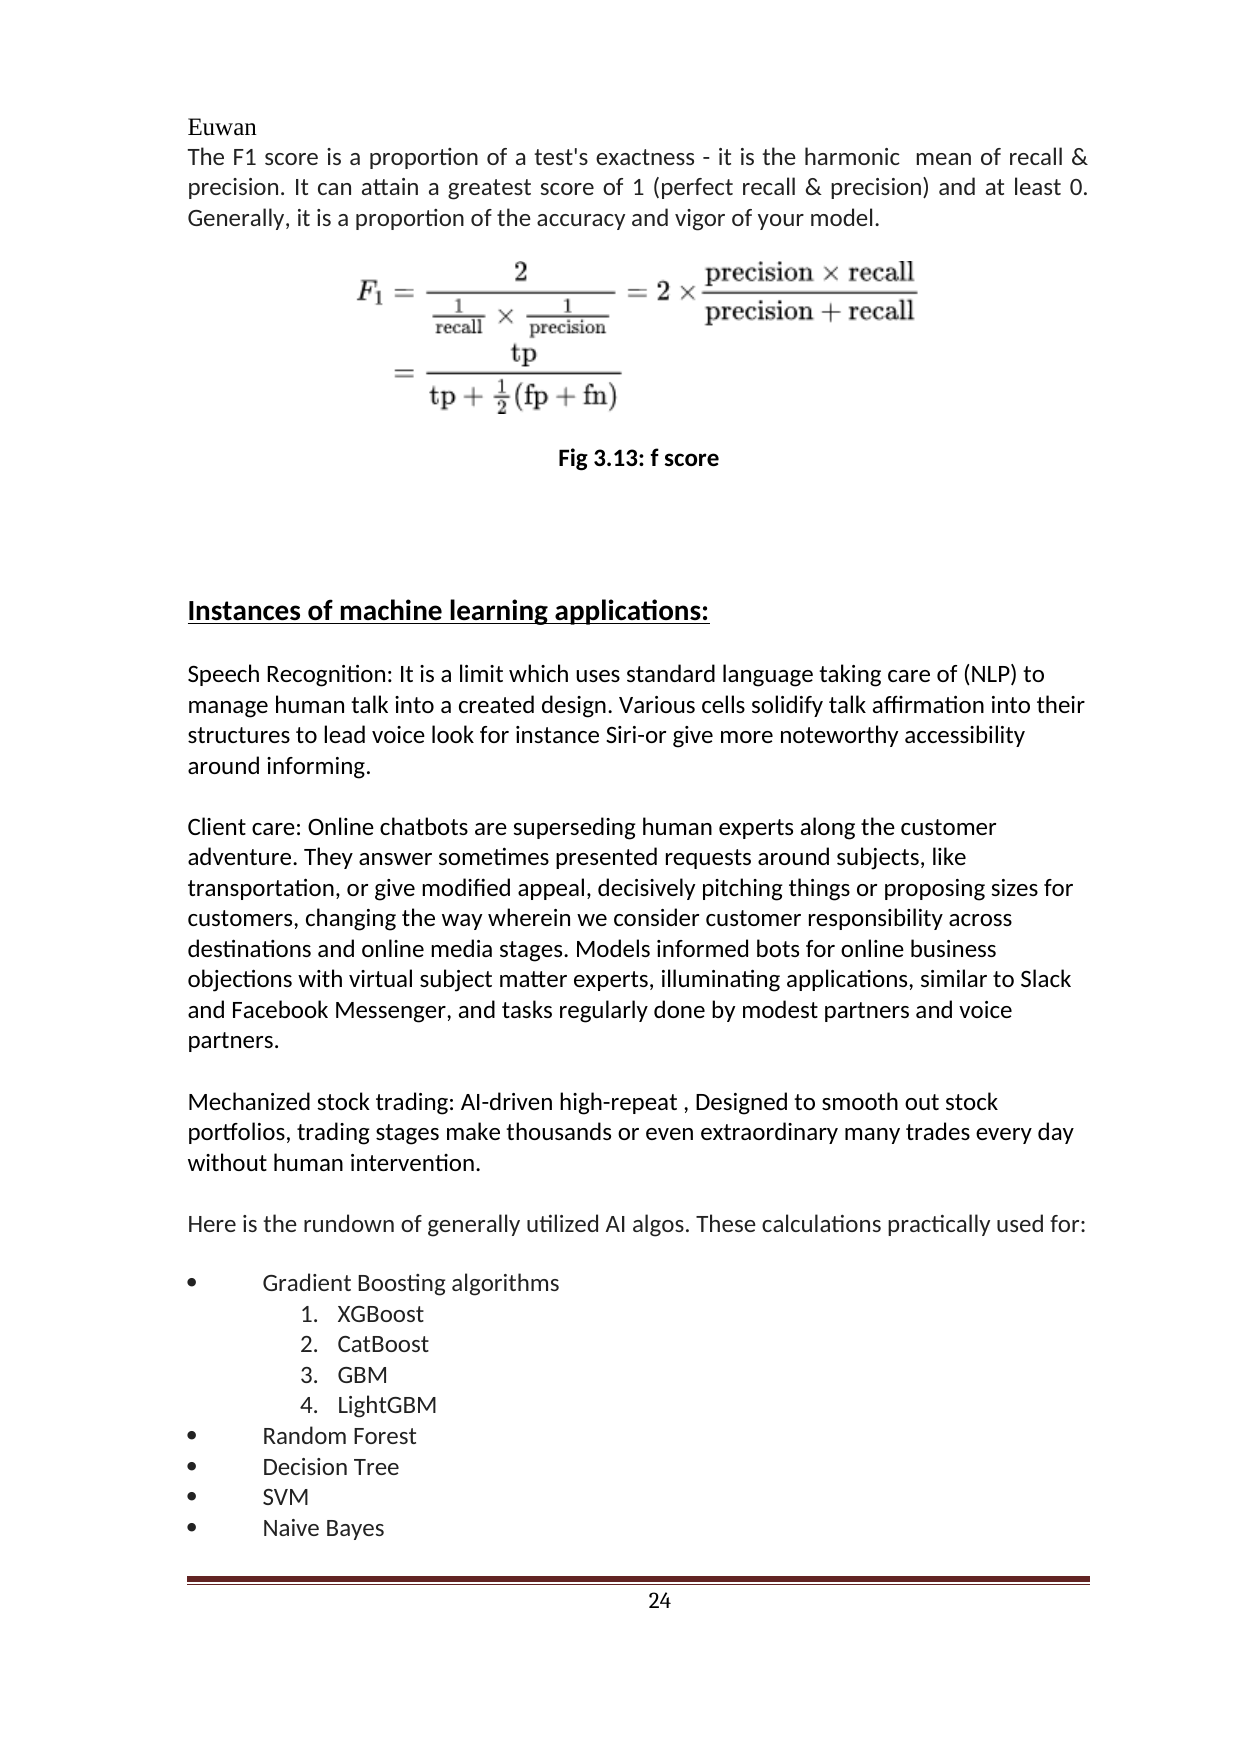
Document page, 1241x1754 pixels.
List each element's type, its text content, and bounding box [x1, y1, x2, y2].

list CatBoost [300, 1328, 1090, 1359]
list XGBoost [300, 1298, 1090, 1328]
text Fig 3.13: f score [187, 442, 1090, 473]
list Random Forest [187, 1420, 1090, 1451]
list GBM [300, 1359, 1090, 1389]
list SVM [187, 1481, 1090, 1512]
picture [356, 261, 921, 414]
list LightGBM [300, 1389, 1090, 1420]
list Gradient Boosting algorithms [187, 1267, 1090, 1298]
list Decision Tree [187, 1451, 1090, 1481]
text Here is the rundown of generally utilized AI algos. These calculations practically used for: [187, 1208, 1090, 1238]
text Speech Recognition: It is a limit which uses standard language taking care of (NLP) to manage human talk into a created design. Various cells solidify talk affirmation into their structures to lead voice look for instance Siri-or give more noteworthy accessibility around informing. [187, 658, 1090, 781]
text Instances of machine learning applications: [187, 592, 1090, 628]
text The F1 score is a proportion of a test's exactness - it is the harmonic mean of recall & precision. It can attain a greatest score of 1 (perfect recall & precision) and at least 0. Generally, it is a proportion of the accuracy and vigor of your model. [187, 141, 1090, 232]
text Client care: Online chatbots are superseding human experts along the customer adventure. They answer sometimes presented requests around subjects, like transportation, or give modified appeal, decisively pitching things or proposing sizes for customers, changing the way wherein we consider customer responsibility across destinations and online media stages. Models informed bots for online business objections with virtual subject matter experts, illuminating applications, similar to Slack and Facebook Messenger, and tasks regularly done by modest partners and voice partners. [187, 811, 1090, 1055]
text Mechanized stock trading: AI-driven high-repeat , Designed to smooth out stock portfolios, trading stages make thousands or even extraordinary many trades every day without human intervention. [187, 1086, 1090, 1177]
list Naive Bayes [187, 1512, 1090, 1542]
